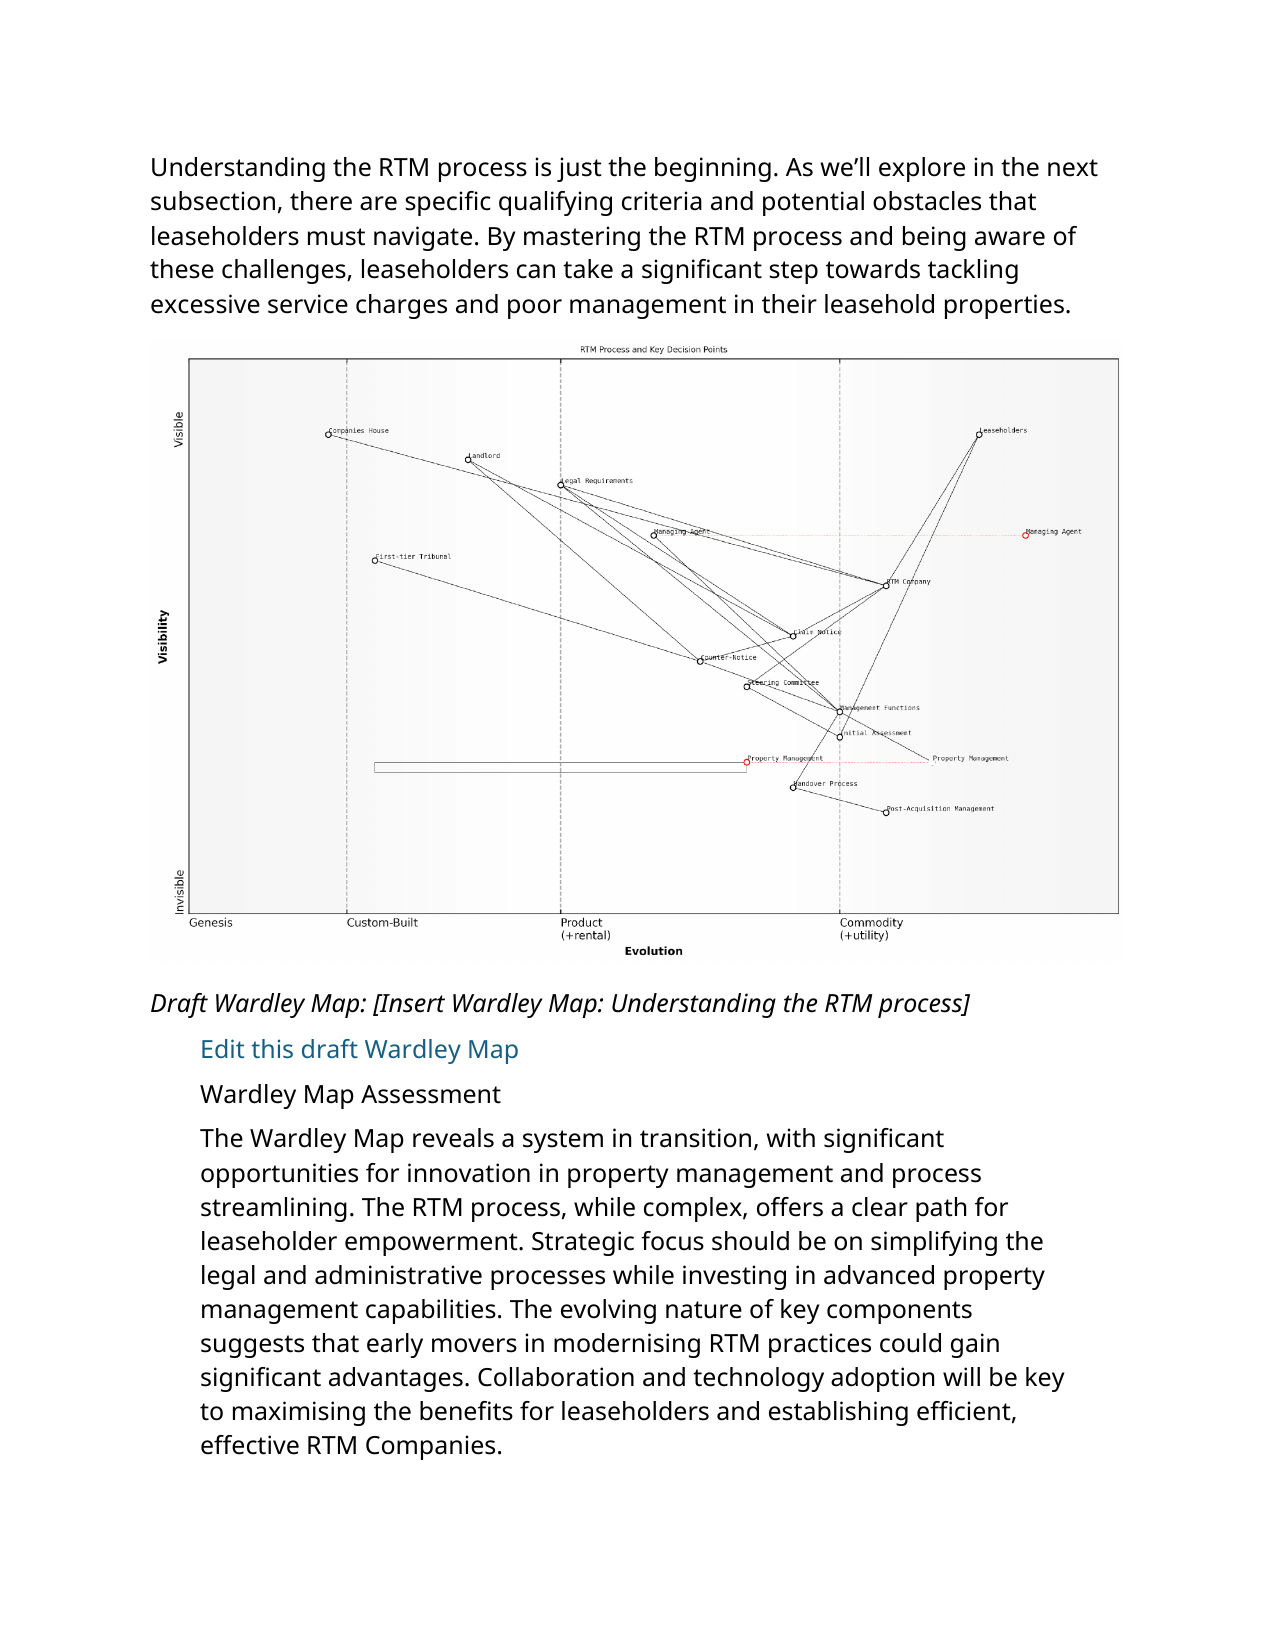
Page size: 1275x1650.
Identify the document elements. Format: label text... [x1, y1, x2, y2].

text Edit this draft Wardley Map [200, 1032, 1075, 1066]
text Understanding the RTM process is just the beginning. As we’ll explore in the next subsection, there are specific qualifying criteria and potential obstacles that leaseholders must navigate. By mastering the RTM process and being aware of these challenges, leaseholders can take a significant step towards tackling excessive service charges and poor management in their leasehold properties. [150, 150, 1125, 320]
picture [150, 339, 1125, 965]
text Wardley Map Assessment [200, 1077, 1075, 1111]
text The Wardley Map reveals a system in transition, with significant opportunities for innovation in property management and process streamlining. The RTM process, while complex, offers a clear path for leaseholder empowerment. Strategic focus should be on simplifying the legal and administrative processes while investing in advanced property management capabilities. The evolving nature of key components suggests that early movers in modernising RTM practices could gain significant advantages. Collaboration and technology adoption will be key to maximising the benefits for leaseholders and establishing efficient, effective RTM Companies. [200, 1121, 1075, 1462]
text Draft Wardley Map: [Insert Wardley Map: Understanding the RTM process] [150, 986, 1125, 1020]
